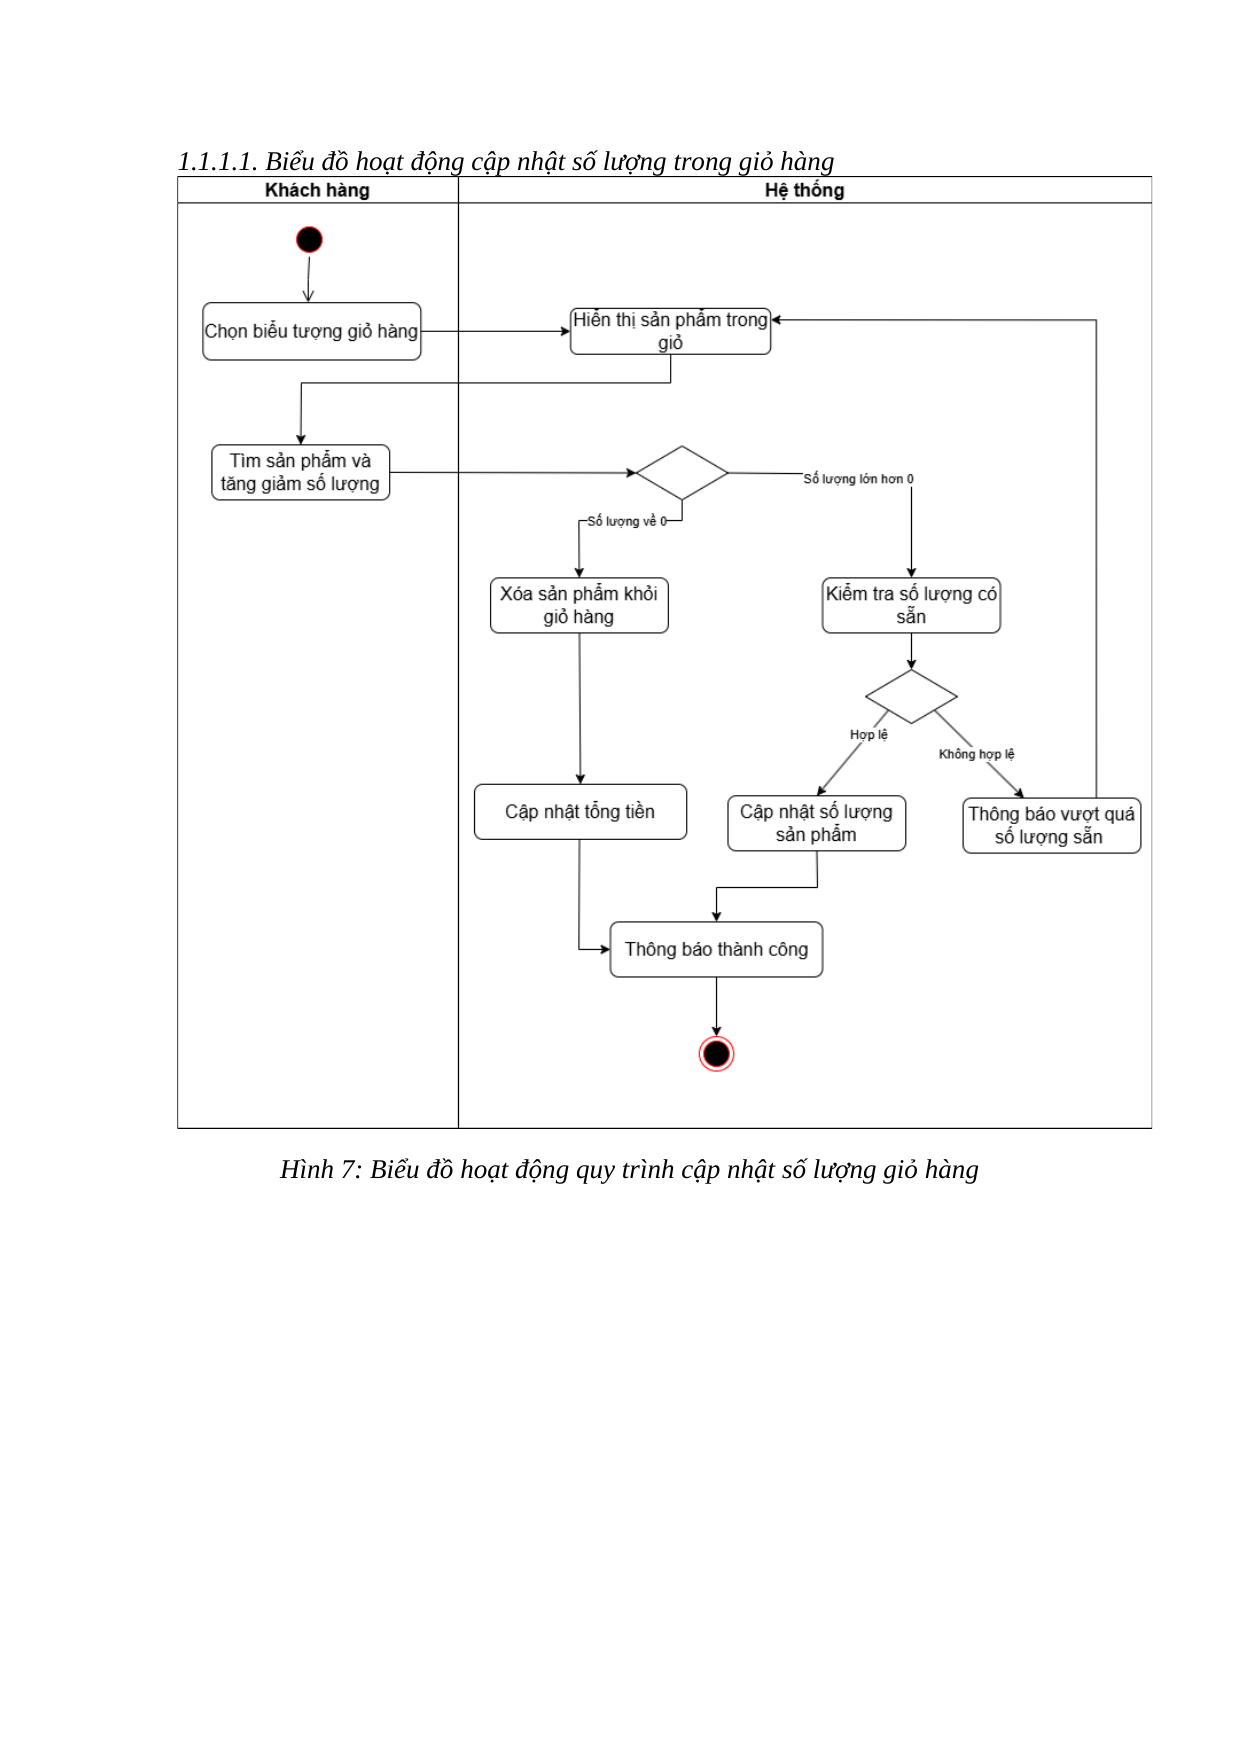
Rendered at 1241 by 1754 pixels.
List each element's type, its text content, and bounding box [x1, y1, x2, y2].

picture [177, 176, 1153, 1129]
list Biểu đồ hoạt động cập nhật số lượng trong giỏ hàng [177, 146, 1122, 176]
text Hình 7: Biểu đồ hoạt động quy trình cập nhật số lượng giỏ hàng [140, 1153, 1122, 1185]
